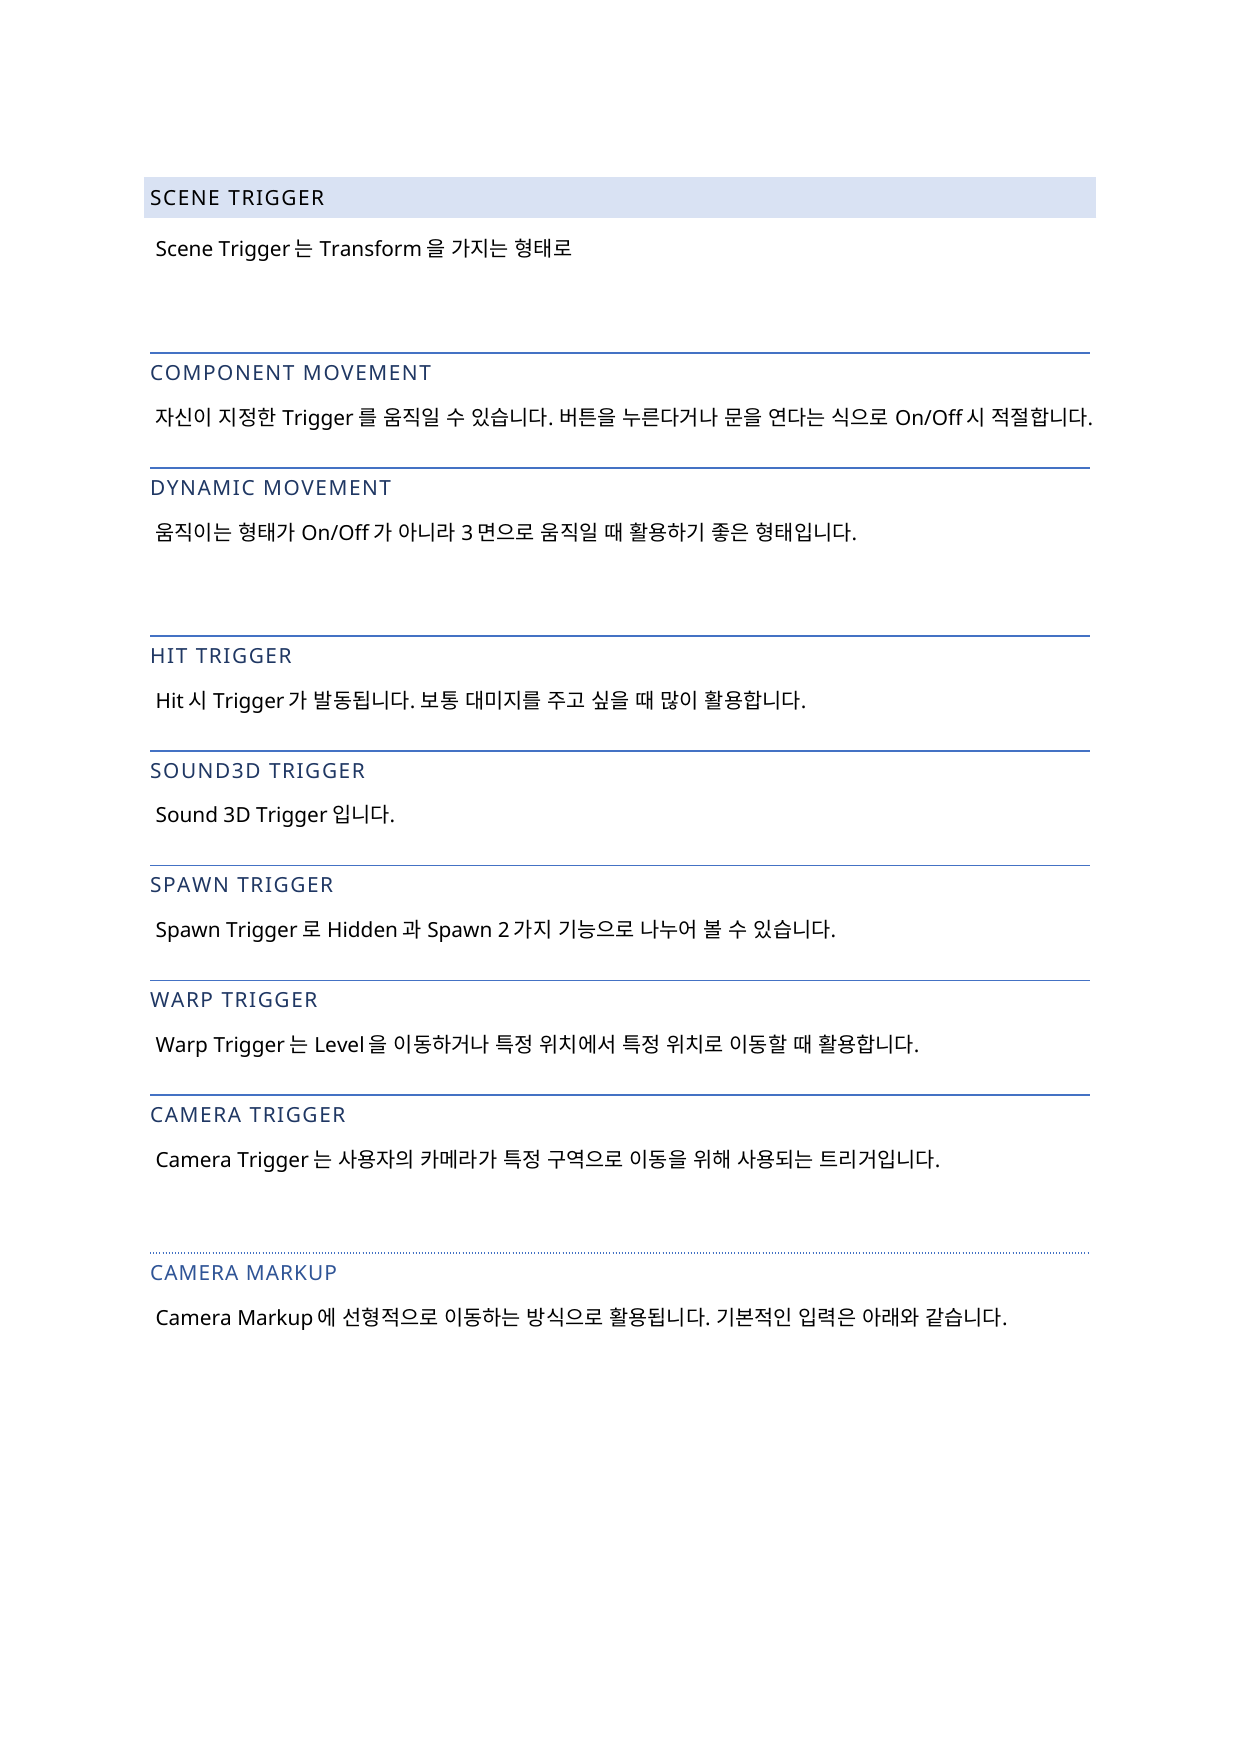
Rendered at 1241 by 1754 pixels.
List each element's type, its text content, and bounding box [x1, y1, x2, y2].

subtitle Component Movement [150, 354, 1090, 386]
text 움직이는 형태가 On/Off가 아니라 3면으로 움직일 때 활용하기 좋은 형태입니다. [150, 516, 1090, 546]
subtitle Scene Trigger [150, 184, 1090, 212]
subtitle Spawn Trigger [150, 866, 1090, 899]
subtitle Dynamic Movement [150, 469, 1090, 501]
text Spawn Trigger로 Hidden과 Spawn 2가지 기능으로 나누어 볼 수 있습니다. [150, 913, 1090, 944]
subtitle Sound3D Trigger [150, 752, 1090, 784]
text Camera Markup에 선형적으로 이동하는 방식으로 활용됩니다. 기본적인 입력은 아래와 같습니다. [150, 1301, 1090, 1331]
text Camera Trigger는 사용자의 카메라가 특정 구역으로 이동을 위해 사용되는 트리거입니다. [150, 1143, 1090, 1173]
subtitle Camera Trigger [150, 1096, 1090, 1128]
text Warp Trigger는 Level을 이동하거나 특정 위치에서 특정 위치로 이동할 때 활용합니다. [150, 1028, 1090, 1059]
text 자신이 지정한 Trigger를 움직일 수 있습니다. 버튼을 누른다거나 문을 연다는 식으로 On/Off시 적절합니다. [150, 401, 1090, 431]
subtitle Warp Trigger [150, 981, 1090, 1014]
text Hit시 Trigger가 발동됩니다. 보통 대미지를 주고 싶을 때 많이 활용합니다. [150, 684, 1090, 714]
text Scene Trigger는 Transform을 가지는 형태로 [150, 233, 1090, 263]
subtitle Camera Markup [150, 1252, 1090, 1286]
subtitle Hit Trigger [150, 637, 1090, 669]
text Sound 3D Trigger입니다. [150, 799, 1090, 829]
